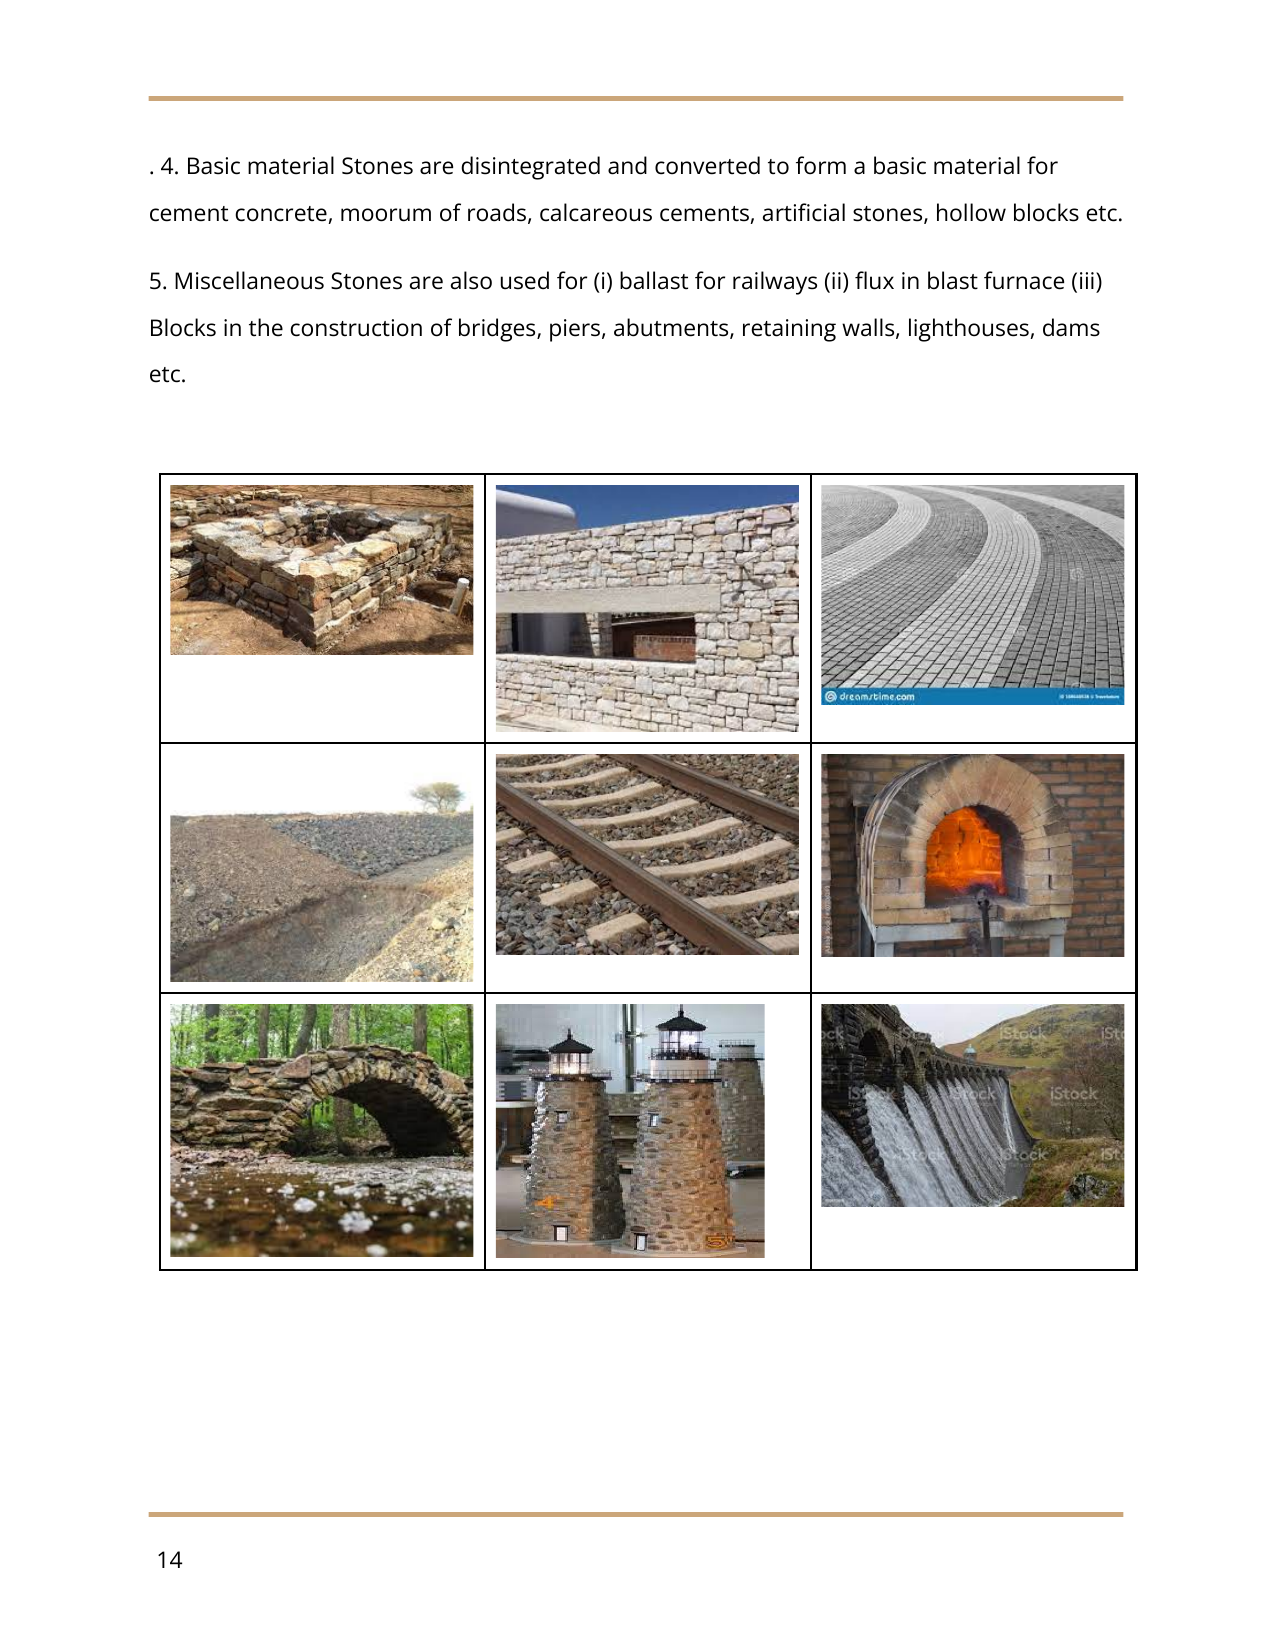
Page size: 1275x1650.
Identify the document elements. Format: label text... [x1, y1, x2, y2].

picture [170, 1004, 474, 1257]
table_cell [486, 994, 810, 1268]
table_cell [161, 994, 484, 1268]
table_cell [812, 994, 1135, 1268]
picture [170, 754, 474, 982]
picture [821, 485, 1125, 705]
picture [148, 1512, 1124, 1517]
text 5. Miscellaneous Stones are also used for (i) ballast for railways (ii) flux in blast furnace (iii) Blocks in the construction of bridges, piers, abutments, retaining walls, lighthouses, dams etc. [148, 264, 1125, 389]
table_cell [812, 744, 1135, 992]
picture [821, 1004, 1125, 1207]
table_header [812, 475, 1135, 742]
table_header [161, 475, 484, 742]
picture [495, 1004, 765, 1258]
picture [495, 485, 799, 732]
table_cell [486, 744, 810, 992]
text . 4. Basic material Stones are disintegrated and converted to form a basic material for cement concrete, moorum of roads, calcareous cements, artificial stones, hollow blocks etc. [148, 150, 1125, 228]
picture [170, 485, 474, 655]
picture [495, 754, 799, 955]
picture [821, 754, 1125, 957]
picture [148, 96, 1124, 101]
table_cell [161, 744, 484, 992]
table_header [486, 475, 810, 742]
